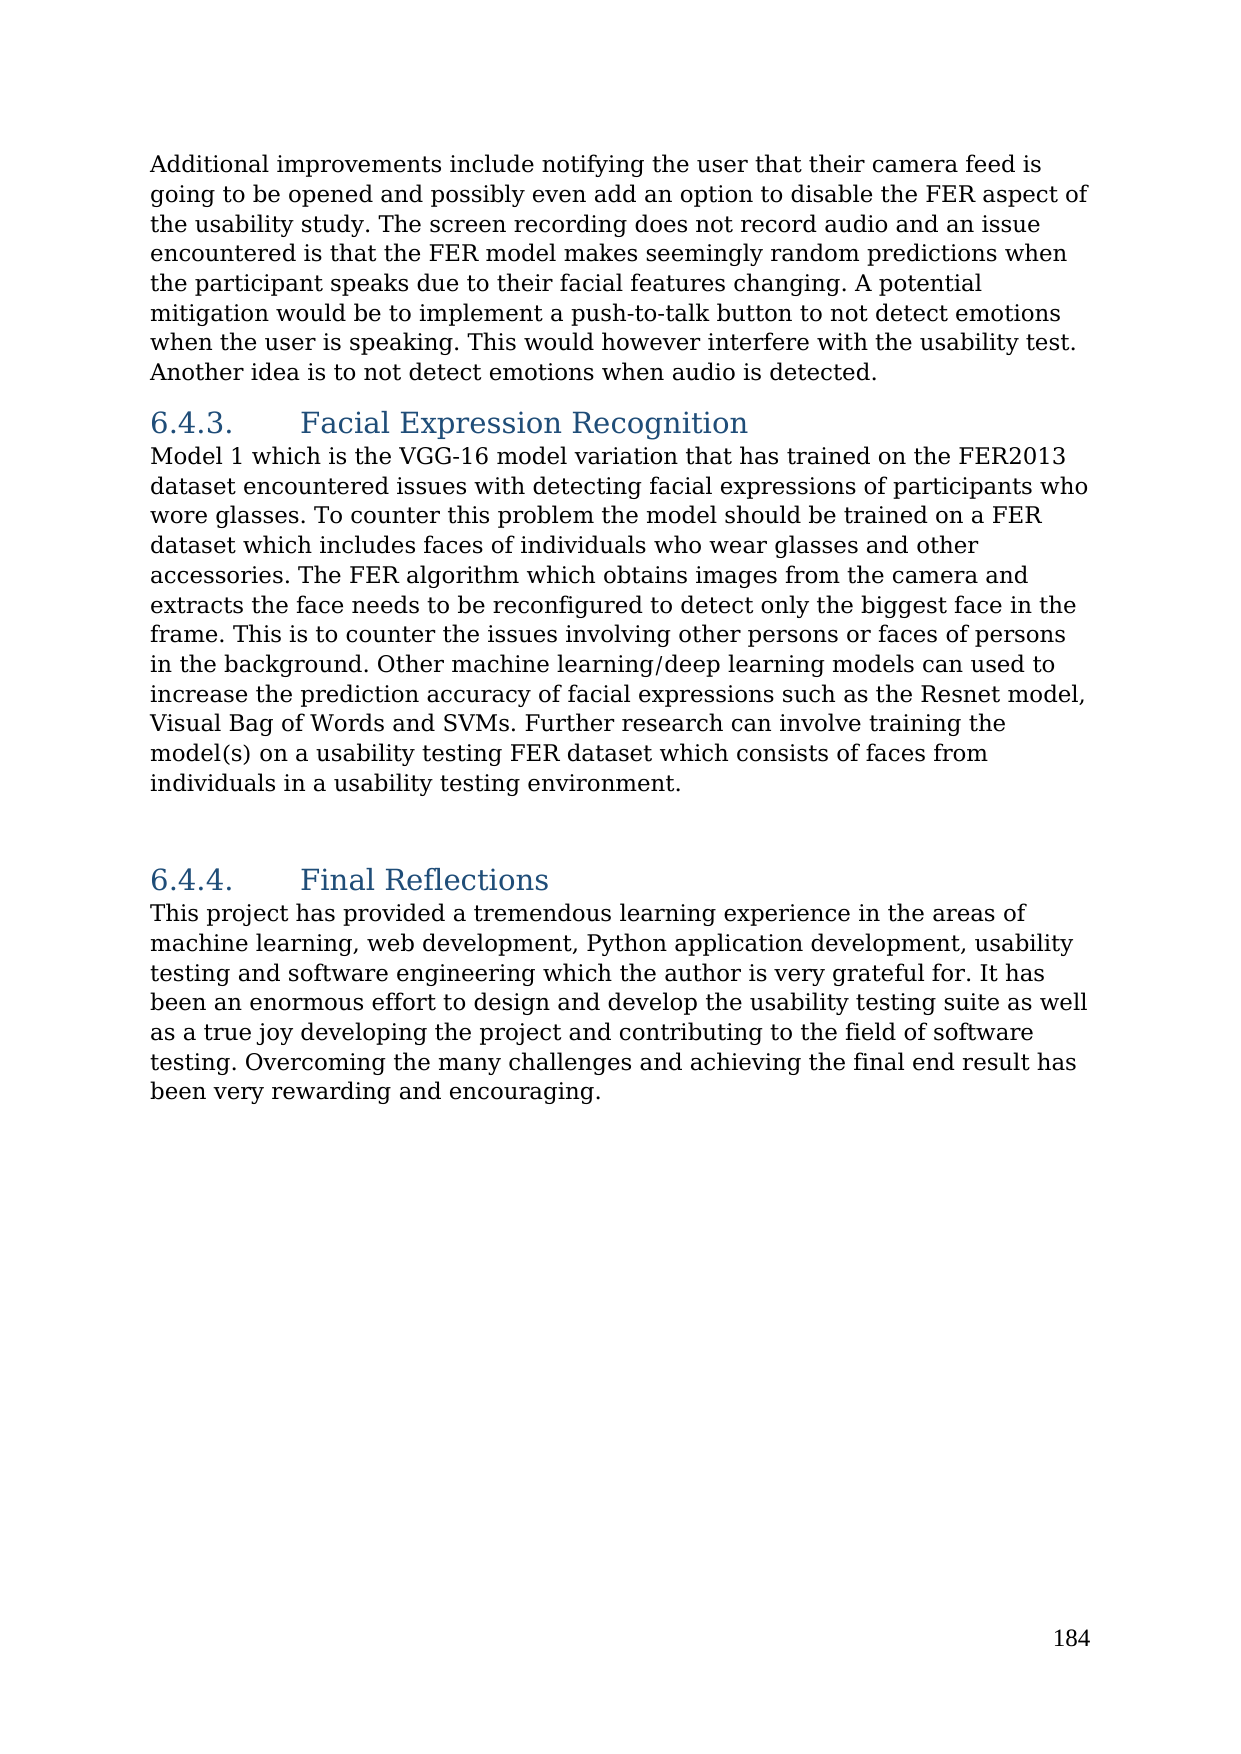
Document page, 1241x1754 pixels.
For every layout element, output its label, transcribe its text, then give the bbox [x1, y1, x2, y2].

text Model 1 which is the VGG-16 model variation that has trained on the FER2013 dataset encountered issues with detecting facial expressions of participants who wore glasses. To counter this problem the model should be trained on a FER dataset which includes faces of individuals who wear glasses and other accessories. The FER algorithm which obtains images from the camera and extracts the face needs to be reconfigured to detect only the biggest face in the frame. This is to counter the issues involving other persons or faces of persons in the background. Other machine learning/deep learning models can used to increase the prediction accuracy of facial expressions such as the Resnet model, Visual Bag of Words and SVMs. Further research can involve training the model(s) on a usability testing FER dataset which consists of faces from individuals in a usability testing environment. [150, 442, 1090, 796]
text This project has provided a tremendous learning experience in the areas of machine learning, web development, Python application development, usability testing and software engineering which the author is very grateful for. It has been an enormous effort to design and develop the usability testing suite as well as a true joy developing the project and contributing to the field of software testing. Overcoming the many challenges and achieving the final end result has been very rewarding and encouraging. [150, 899, 1090, 1104]
text Additional improvements include notifying the user that their camera feed is going to be opened and possibly even add an option to disable the FER aspect of the usability study. The screen recording does not record audio and an issue encountered is that the FER model makes seemingly random predictions when the participant speaks due to their facial features changing. A potential mitigation would be to implement a push-to-talk button to not detect emotions when the user is speaking. This would however interfere with the usability test. Another idea is to not detect emotions when audio is detected. [150, 150, 1090, 385]
subtitle Facial Expression Recognition [150, 404, 1090, 439]
subtitle Final Reflections [150, 861, 1090, 896]
